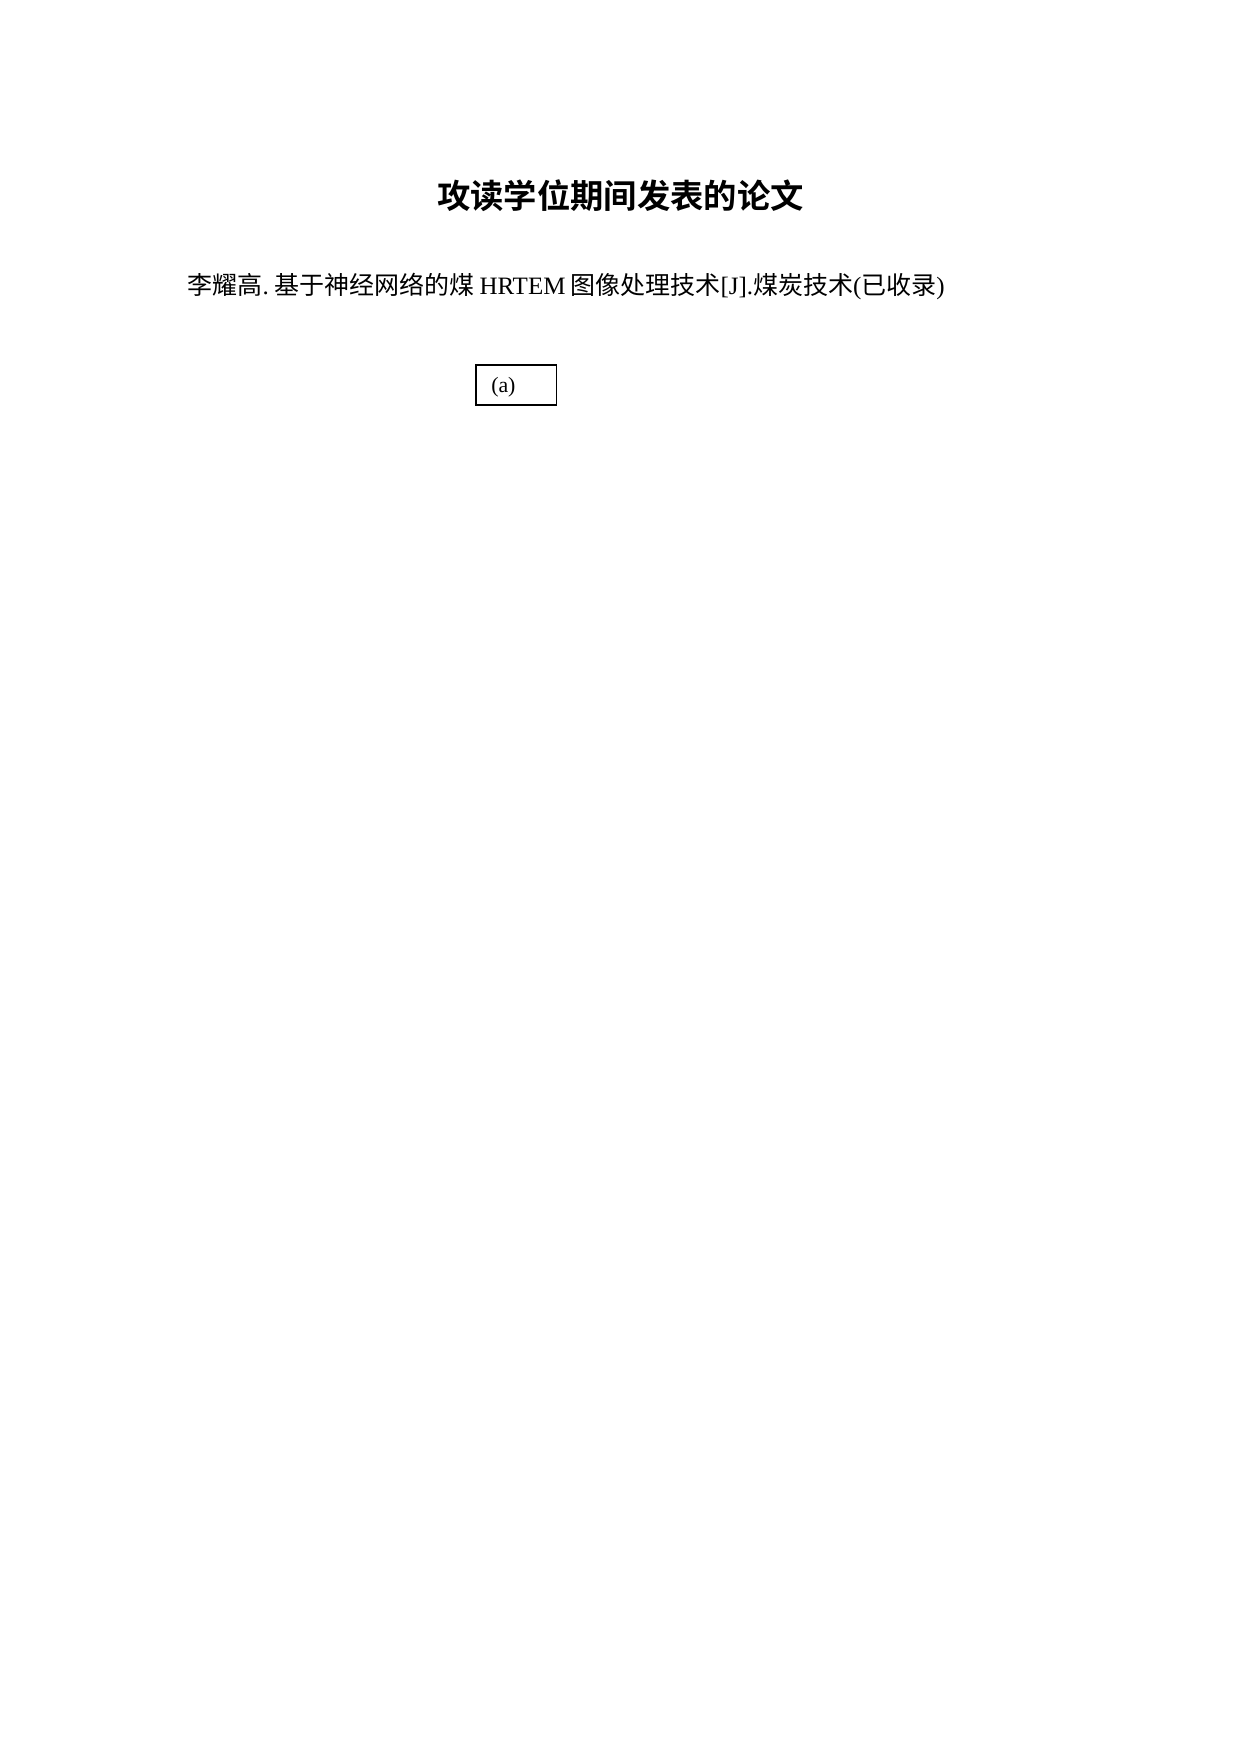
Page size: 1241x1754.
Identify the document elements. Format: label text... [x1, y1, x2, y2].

text 李耀高. 基于神经网络的煤HRTEM图像处理技术[J].煤炭技术(已收录) [187, 251, 1053, 316]
text 攻读学位期间发表的论文 [187, 162, 1053, 227]
